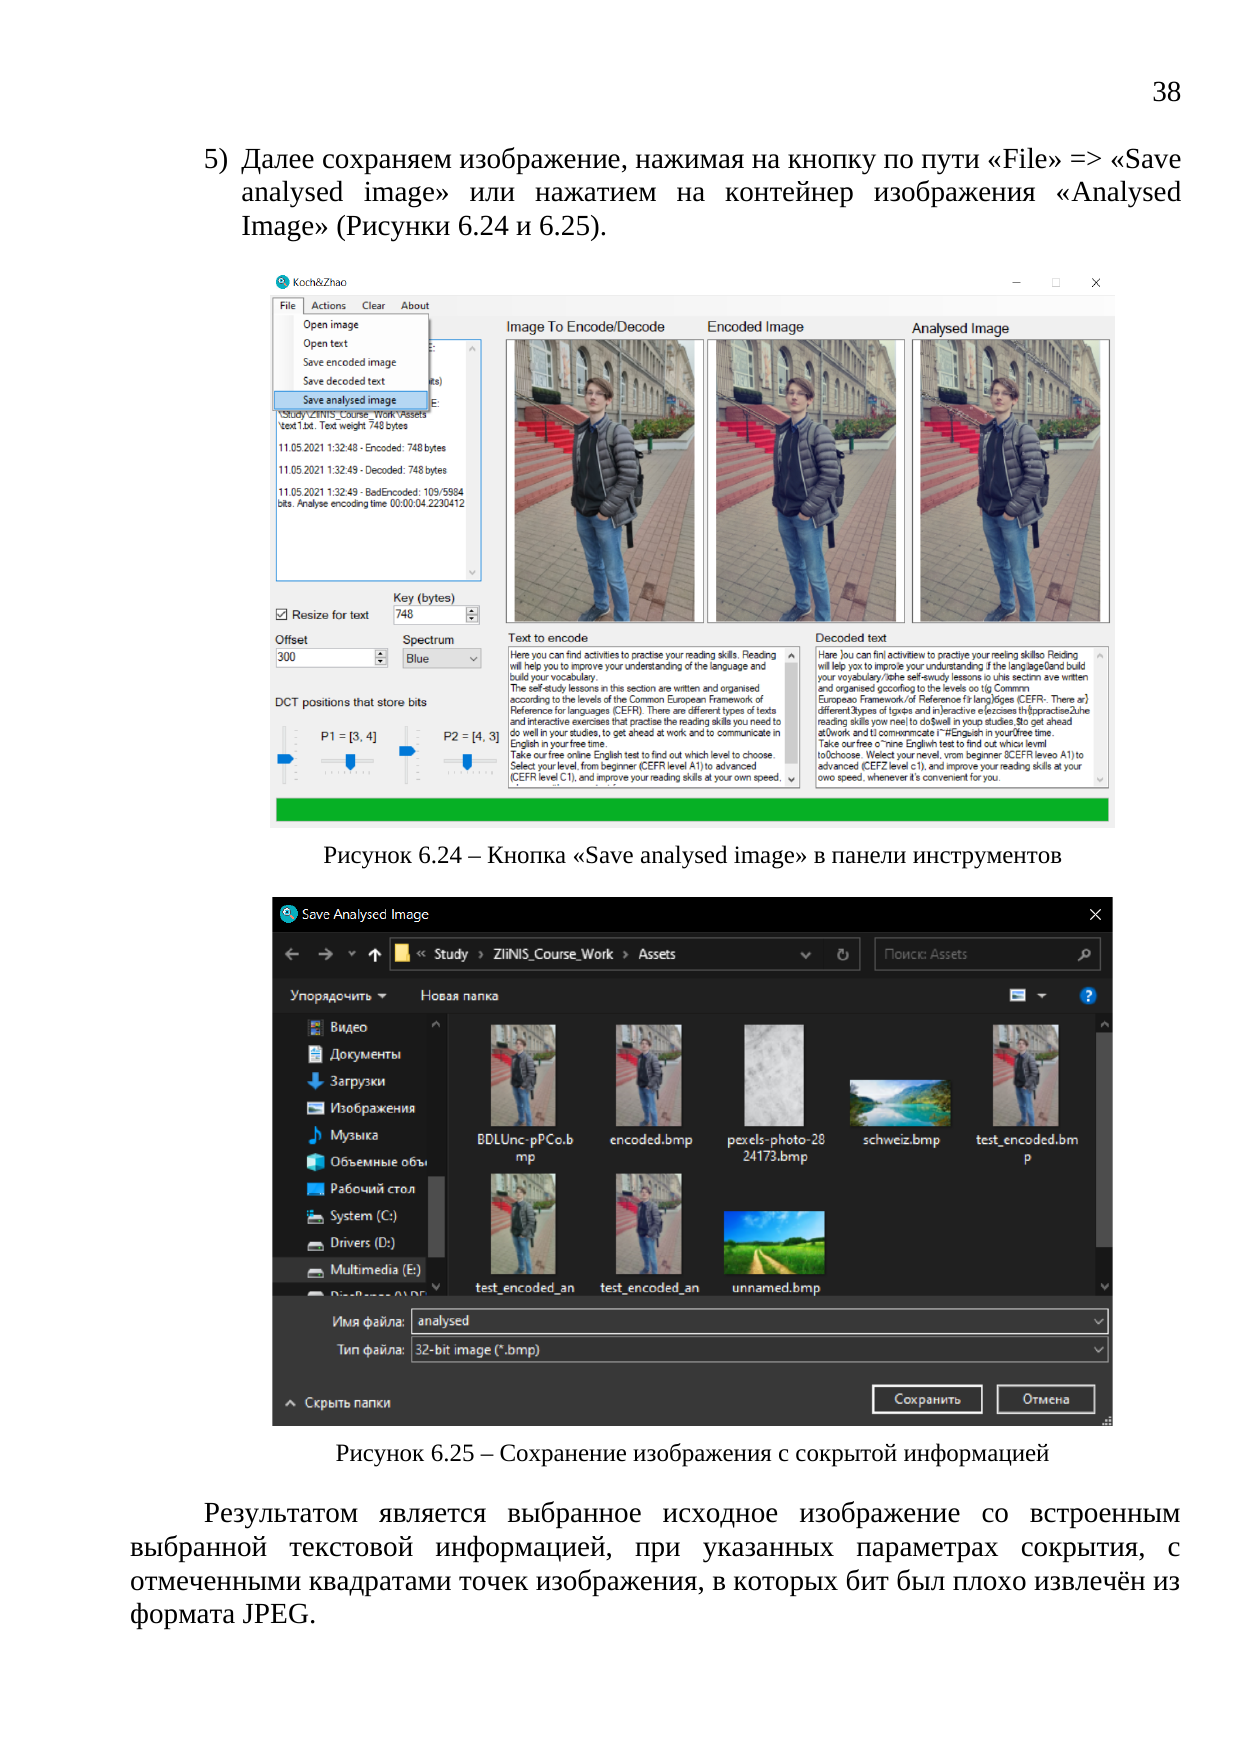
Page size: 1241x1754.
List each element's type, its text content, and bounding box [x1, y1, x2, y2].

text Рисунок 6.25 – Сохранение изображения с сокрытой информацией [130, 1438, 1181, 1466]
list Далее сохраняем изображение, нажимая на кнопку по пути «File» => «Save analysed image» или нажатием на контейнер изображения «Analysed Image» (Рисунки 6.24 и 6.25). [204, 141, 1181, 242]
text Рисунок 6.24 – Кнопка «Save analysed image» в панели инструментов [130, 840, 1181, 868]
picture [272, 897, 1113, 1426]
picture [270, 270, 1115, 828]
text Результатом является выбранное исходное изображение со встроенным выбранной текстовой информацией, при указанных параметрах сокрытия, с отмеченными квадратами точек изображения, в которых бит был плохо извлечён из формата JPEG. [130, 1496, 1181, 1630]
